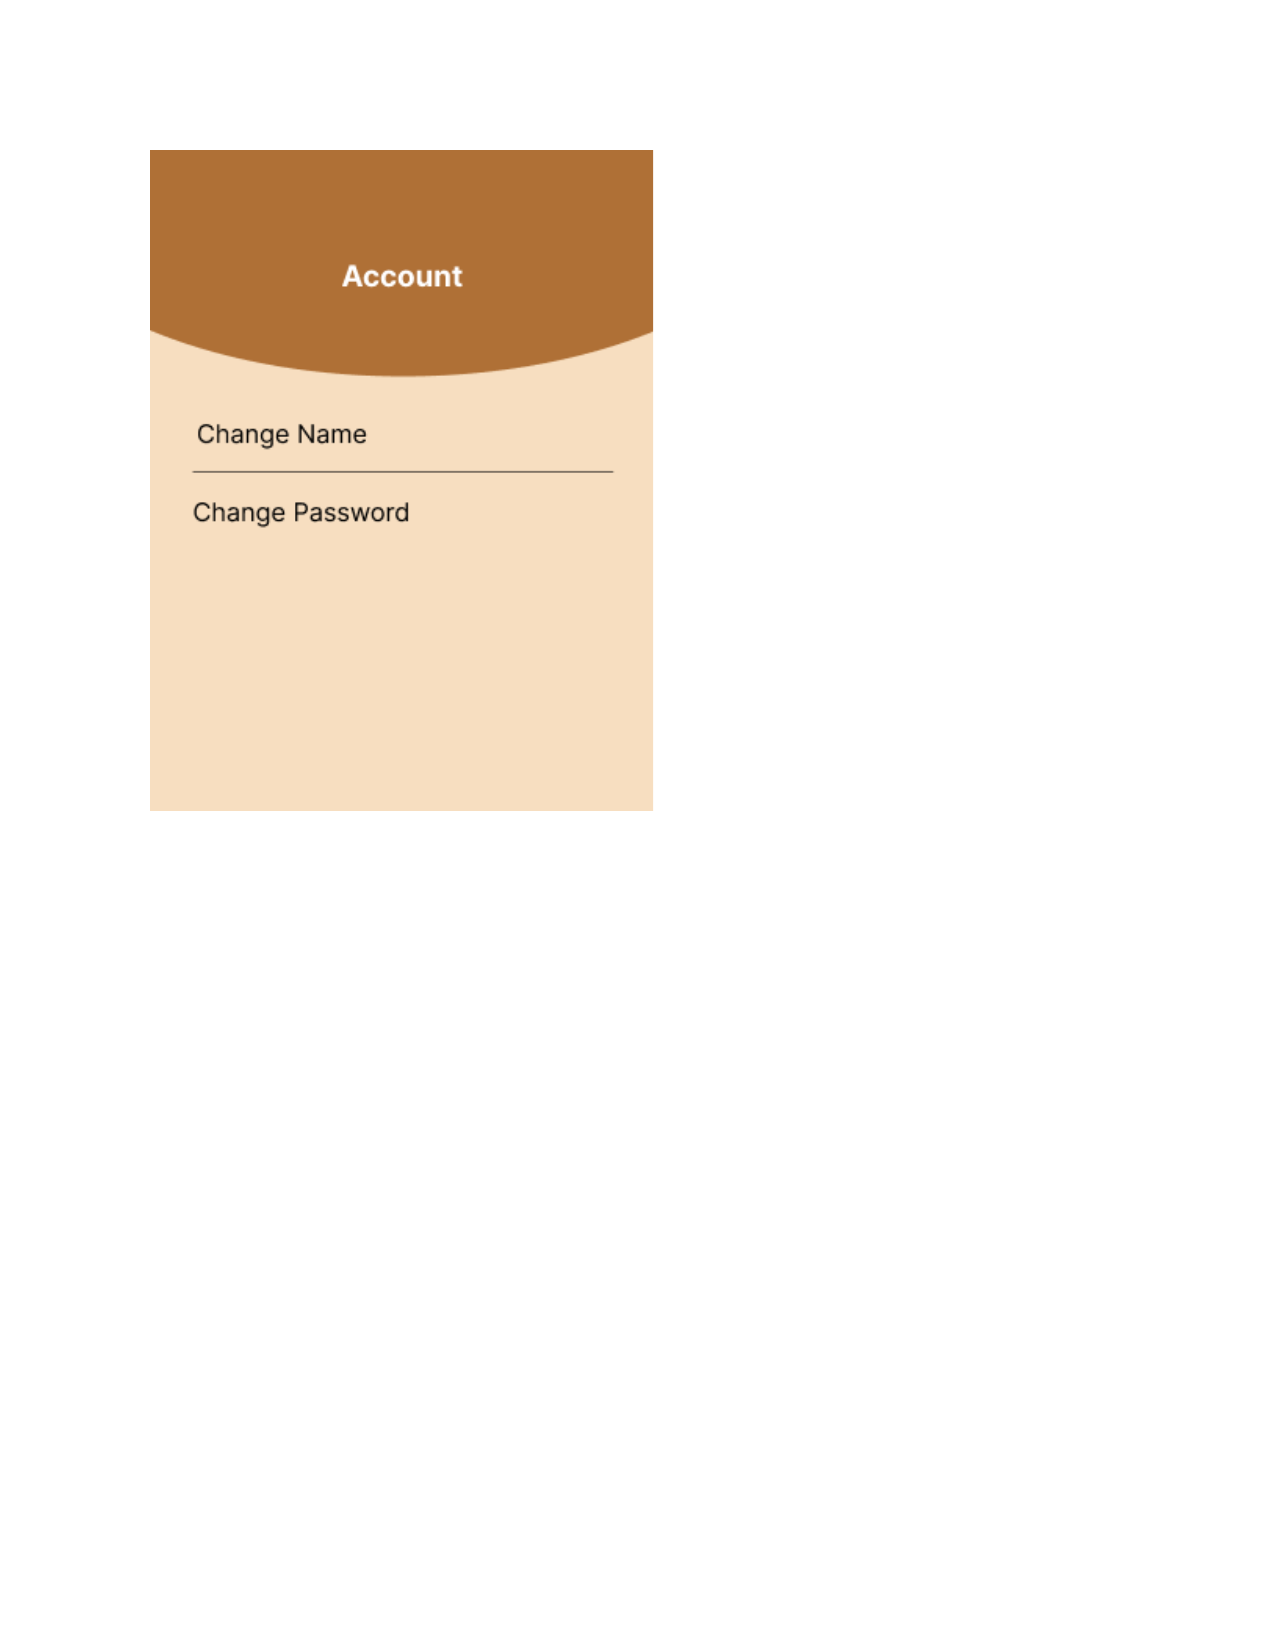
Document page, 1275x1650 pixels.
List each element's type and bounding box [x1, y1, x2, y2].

picture [150, 150, 654, 811]
